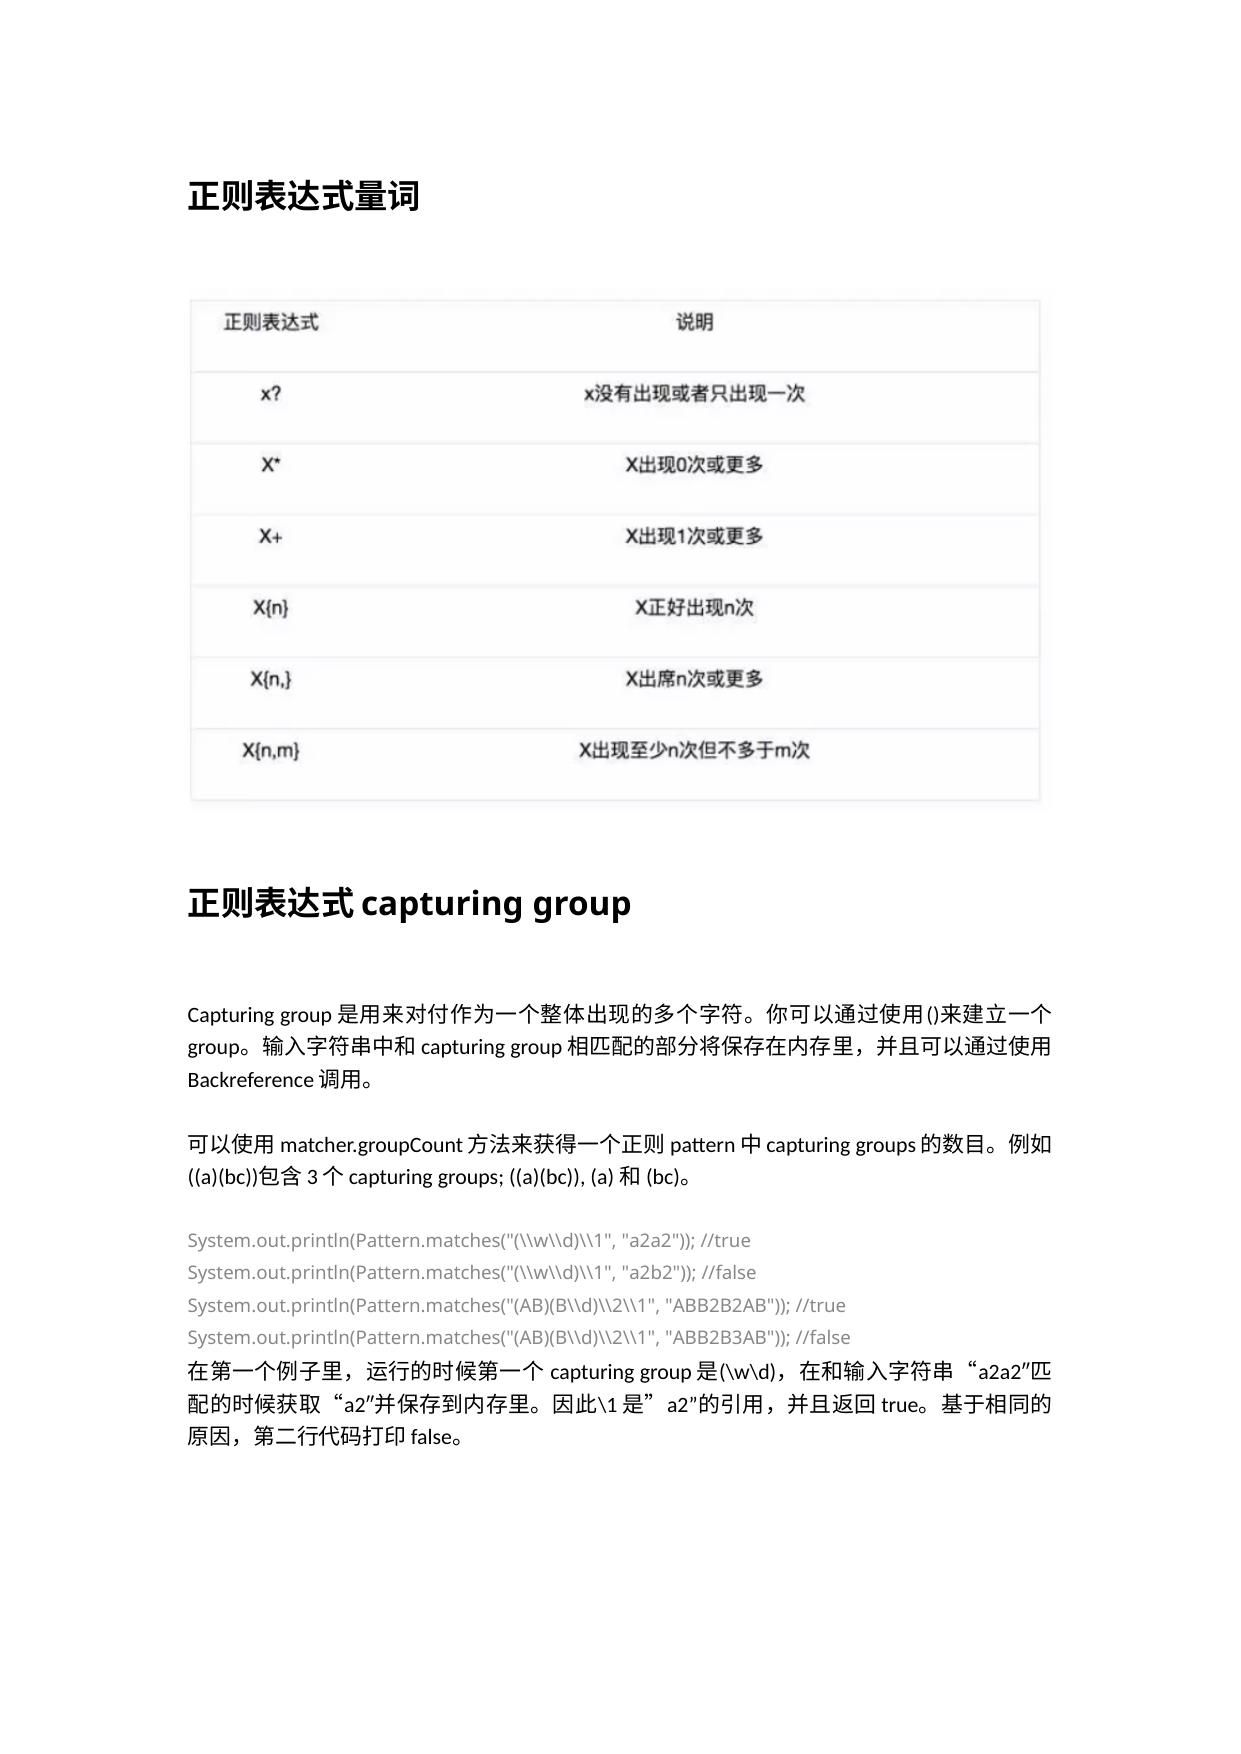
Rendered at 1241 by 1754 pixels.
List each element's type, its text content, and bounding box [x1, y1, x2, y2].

text System.out.println(Pattern.matches("(AB)(B\\d)\\2\\1", "ABB2B2AB")); //true [187, 1289, 1053, 1321]
text 可以使用matcher.groupCount方法来获得一个正则pattern中capturing groups的数目。例如((a)(bc))包含3个capturing groups; ((a)(bc)), (a) 和 (bc)。 [187, 1126, 1053, 1191]
text System.out.println(Pattern.matches("(AB)(B\\d)\\2\\1", "ABB2B3AB")); //false [187, 1321, 1053, 1354]
text System.out.println(Pattern.matches("(\\w\\d)\\1", "a2a2")); //true [187, 1224, 1053, 1256]
picture [187, 289, 1053, 814]
subtitle 正则表达式量词 [187, 162, 1053, 227]
text System.out.println(Pattern.matches("(\\w\\d)\\1", "a2b2")); //false [187, 1256, 1053, 1289]
text Capturing group是用来对付作为一个整体出现的多个字符。你可以通过使用()来建立一个group。输入字符串中和capturing group相匹配的部分将保存在内存里，并且可以通过使用Backreference调用。 [187, 996, 1053, 1094]
text 在第一个例子里，运行的时候第一个capturing group是(\w\d)，在和输入字符串“a2a2″匹配的时候获取“a2″并保存到内存里。因此\1是”a2”的引用，并且返回true。基于相同的原因，第二行代码打印false。 [187, 1354, 1053, 1451]
subtitle 正则表达式capturing group [187, 869, 1053, 934]
